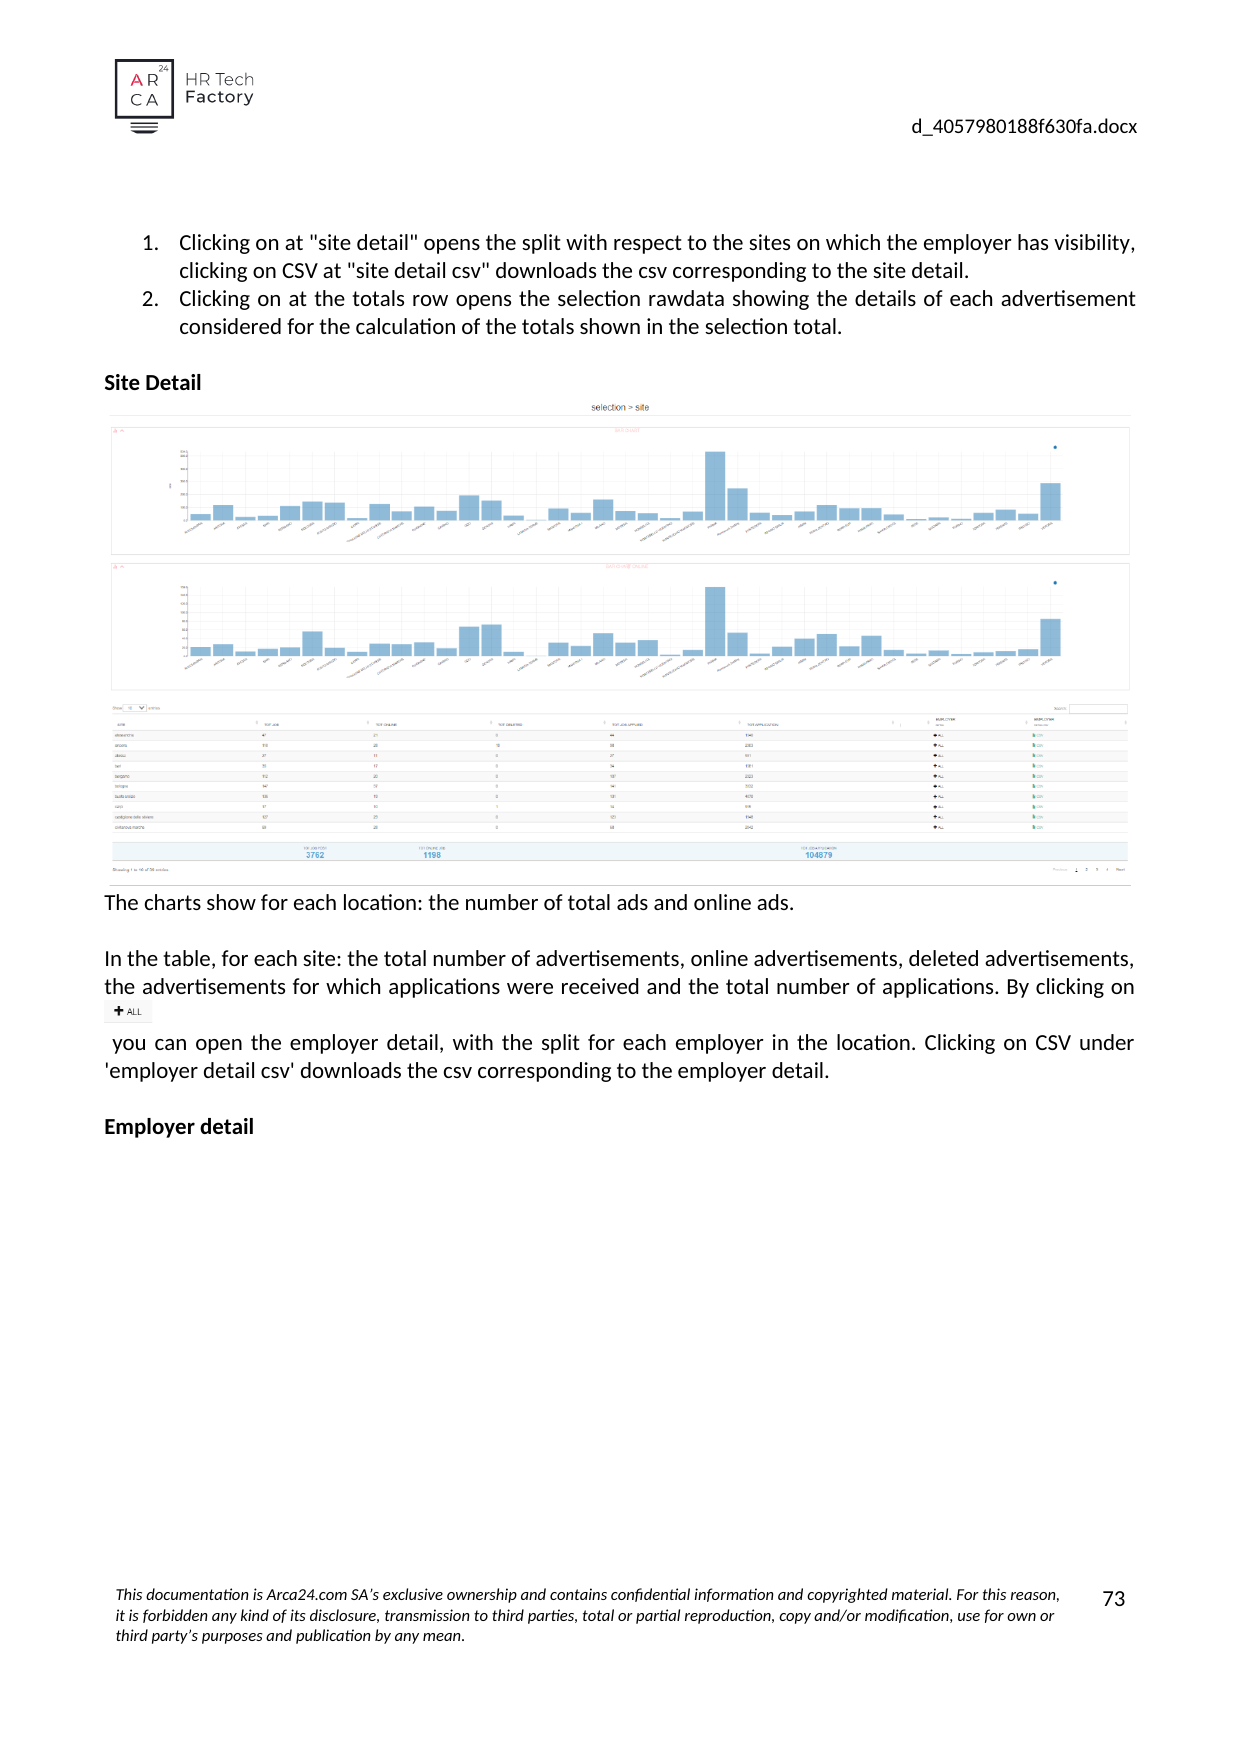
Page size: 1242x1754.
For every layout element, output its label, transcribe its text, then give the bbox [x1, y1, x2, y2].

list Clicking on at "site detail" opens the split with respect to the sites on which the employer has visibility, clicking on CSV at "site detail csv" downloads the csv corresponding to the site detail. [142, 228, 1137, 284]
text Employer detail [104, 1112, 1137, 1141]
text Site Detail [104, 368, 1137, 396]
picture [104, 396, 1137, 889]
picture [104, 1000, 153, 1024]
list Clicking on at the totals row opens the selection rawdata showing the details of each advertisement considered for the calculation of the totals shown in the selection total. [142, 284, 1137, 340]
picture [111, 57, 256, 135]
text The charts show for each location: the number of total ads and online ads. [104, 889, 1137, 916]
text In the table, for each site: the total number of advertisements, online advertisements, deleted advertisements, the advertisements for which applications were received and the total number of applications. By clicking on you can open the employer detail, with the split for each employer in the location. Clicking on CSV under 'employer detail csv' downloads the csv corresponding to the employer detail. [104, 944, 1137, 1084]
